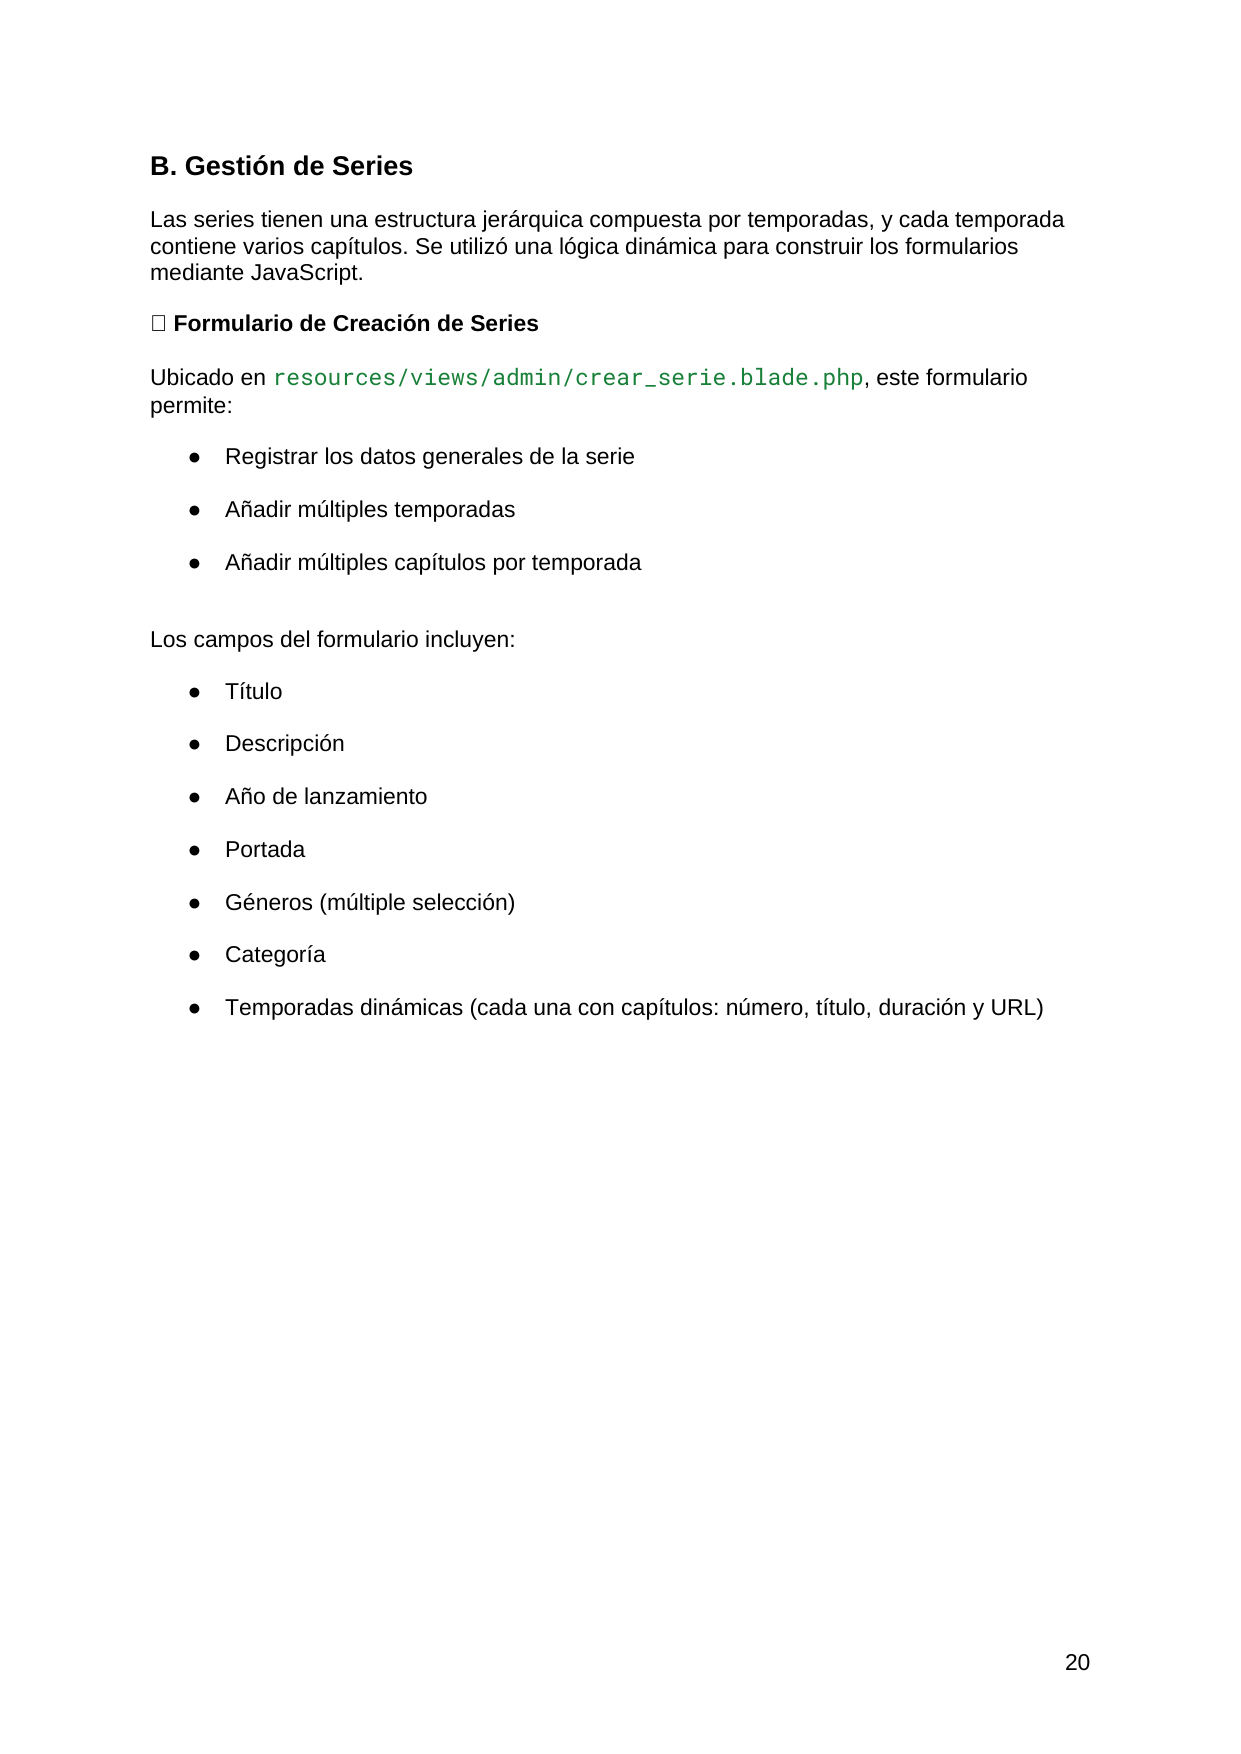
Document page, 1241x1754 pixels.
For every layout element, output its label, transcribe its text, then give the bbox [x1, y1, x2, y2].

list Añadir múltiples capítulos por temporada [187, 549, 1090, 601]
list Descripción [187, 730, 1090, 783]
list Categoría [187, 941, 1090, 994]
list Portada [187, 836, 1090, 888]
text Ubicado en resources/views/admin/crear_serie.blade.php, este formulario permite: [150, 362, 1090, 418]
text Las series tienen una estructura jerárquica compuesta por temporadas, y cada temporada contiene varios capítulos. Se utilizó una lógica dinámica para construir los formularios mediante JavaScript. [150, 206, 1090, 285]
list Añadir múltiples temporadas [187, 496, 1090, 549]
list Registrar los datos generales de la serie [187, 443, 1090, 496]
list Título [187, 678, 1090, 730]
subtitle 📄 Formulario de Creación de Series [150, 310, 1090, 337]
list Géneros (múltiple selección) [187, 888, 1090, 941]
list Año de lanzamiento [187, 783, 1090, 836]
subtitle B. Gestión de Series [150, 150, 1090, 181]
text Los campos del formulario incluyen: [150, 626, 1090, 653]
list Temporadas dinámicas (cada una con capítulos: número, título, duración y URL) [187, 994, 1090, 1047]
